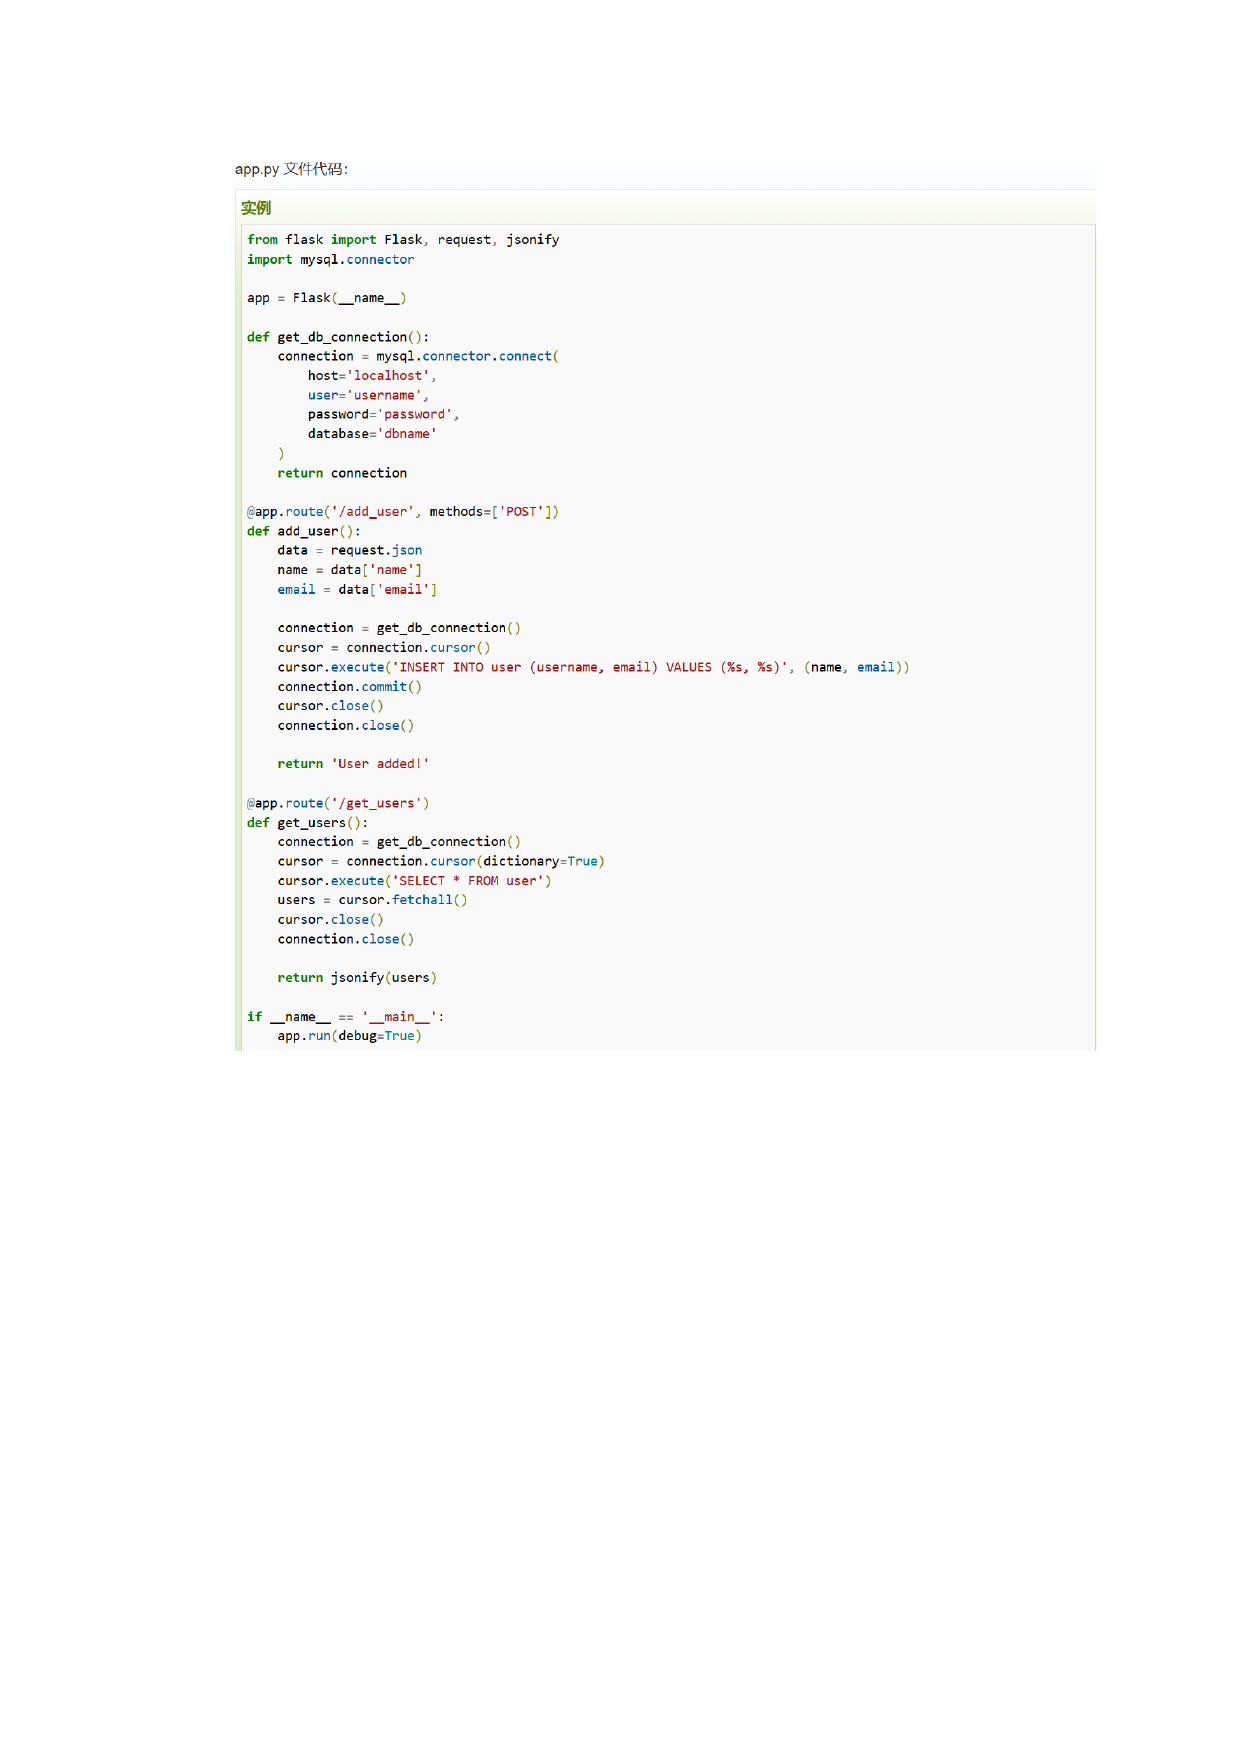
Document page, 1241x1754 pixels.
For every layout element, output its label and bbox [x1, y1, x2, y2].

picture [231, 162, 1097, 1051]
